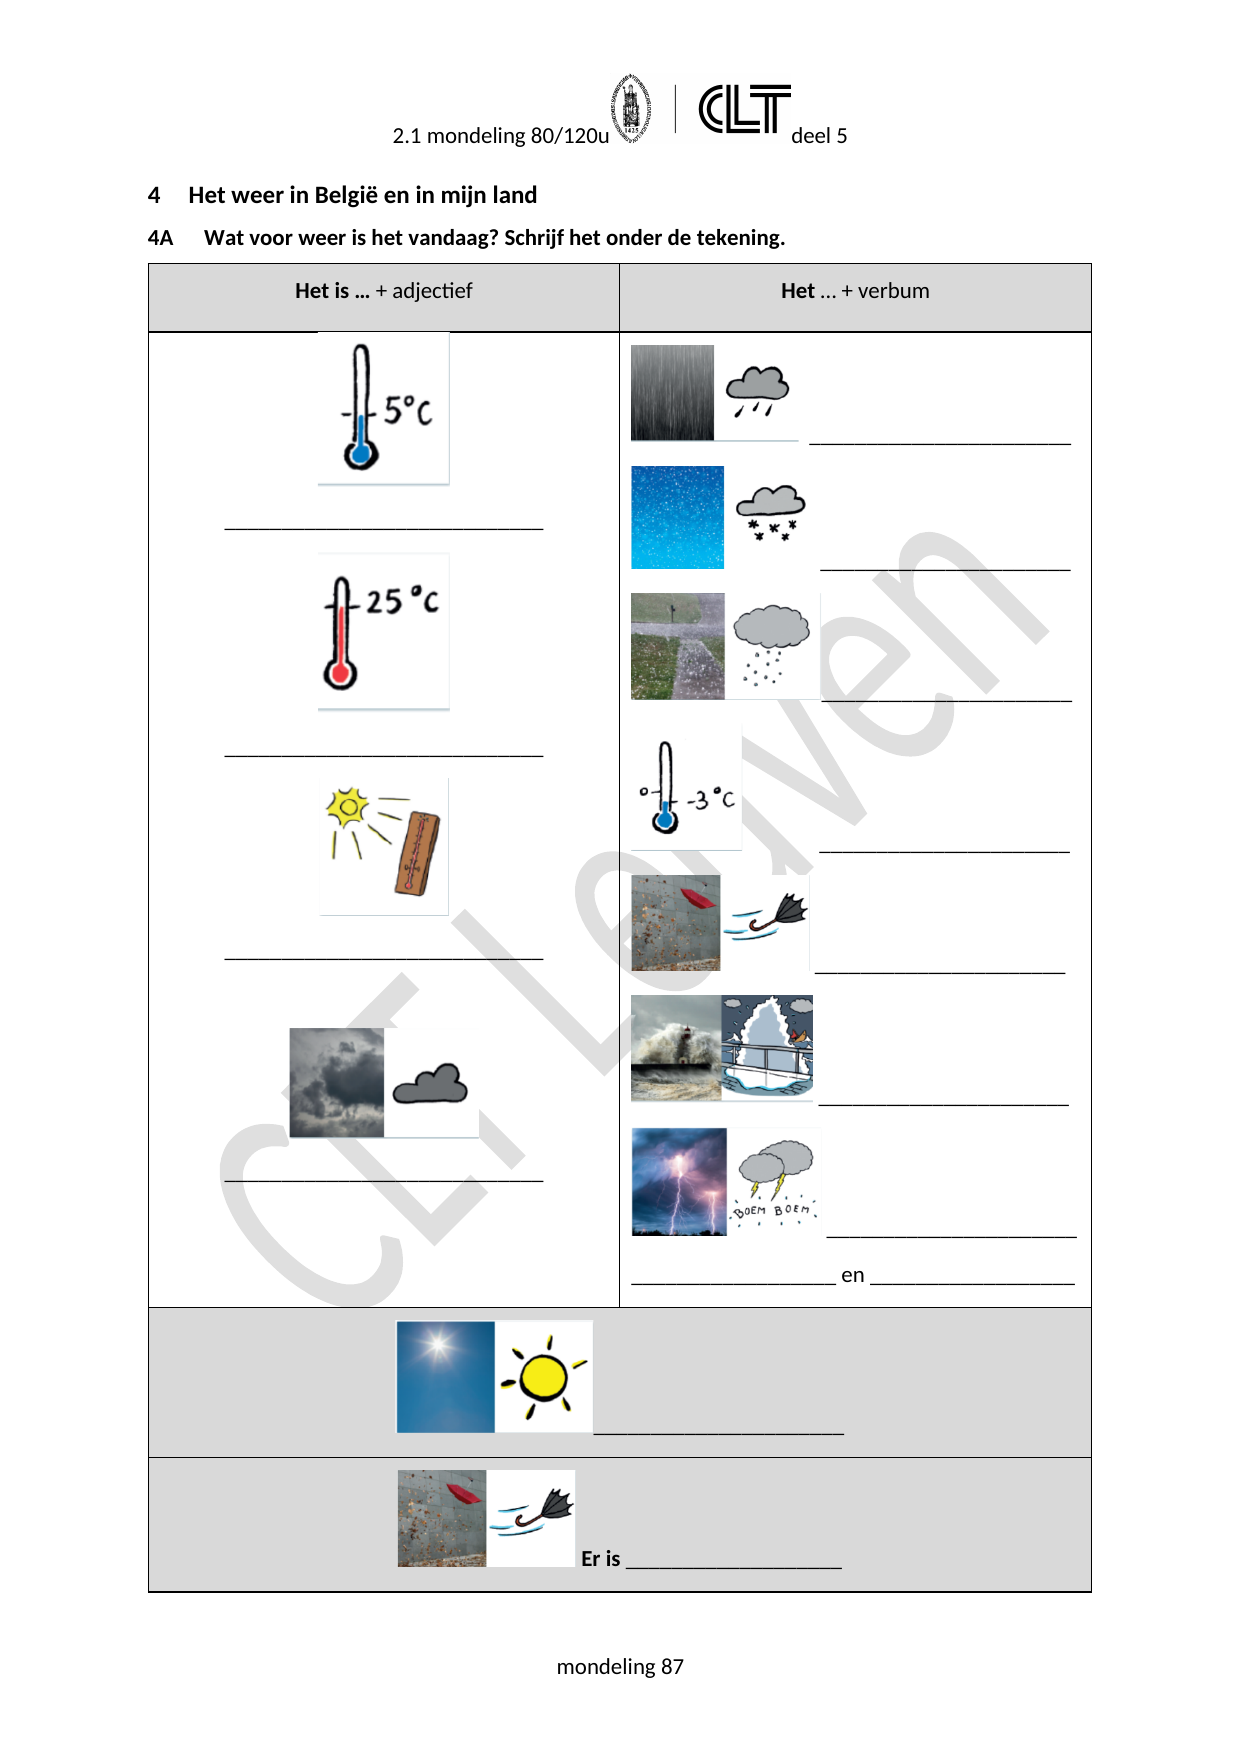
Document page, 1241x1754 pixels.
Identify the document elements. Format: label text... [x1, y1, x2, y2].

picture [631, 723, 743, 851]
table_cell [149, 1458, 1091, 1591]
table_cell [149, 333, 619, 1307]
picture [631, 345, 799, 442]
picture [318, 552, 450, 713]
picture [631, 875, 810, 971]
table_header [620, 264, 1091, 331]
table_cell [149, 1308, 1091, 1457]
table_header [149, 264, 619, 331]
picture [317, 332, 450, 487]
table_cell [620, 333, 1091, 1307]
picture [319, 778, 449, 916]
picture [631, 593, 822, 700]
picture [631, 466, 815, 569]
picture [610, 73, 791, 144]
picture [395, 1320, 594, 1433]
picture [631, 995, 813, 1103]
picture [397, 1470, 576, 1567]
picture [289, 1028, 479, 1139]
text 4 Het weer in België en in mijn land [148, 179, 1092, 210]
picture [631, 1127, 822, 1236]
text 4A Wat voor weer is het vandaag? Schrijf het onder de tekening. [148, 223, 1092, 251]
